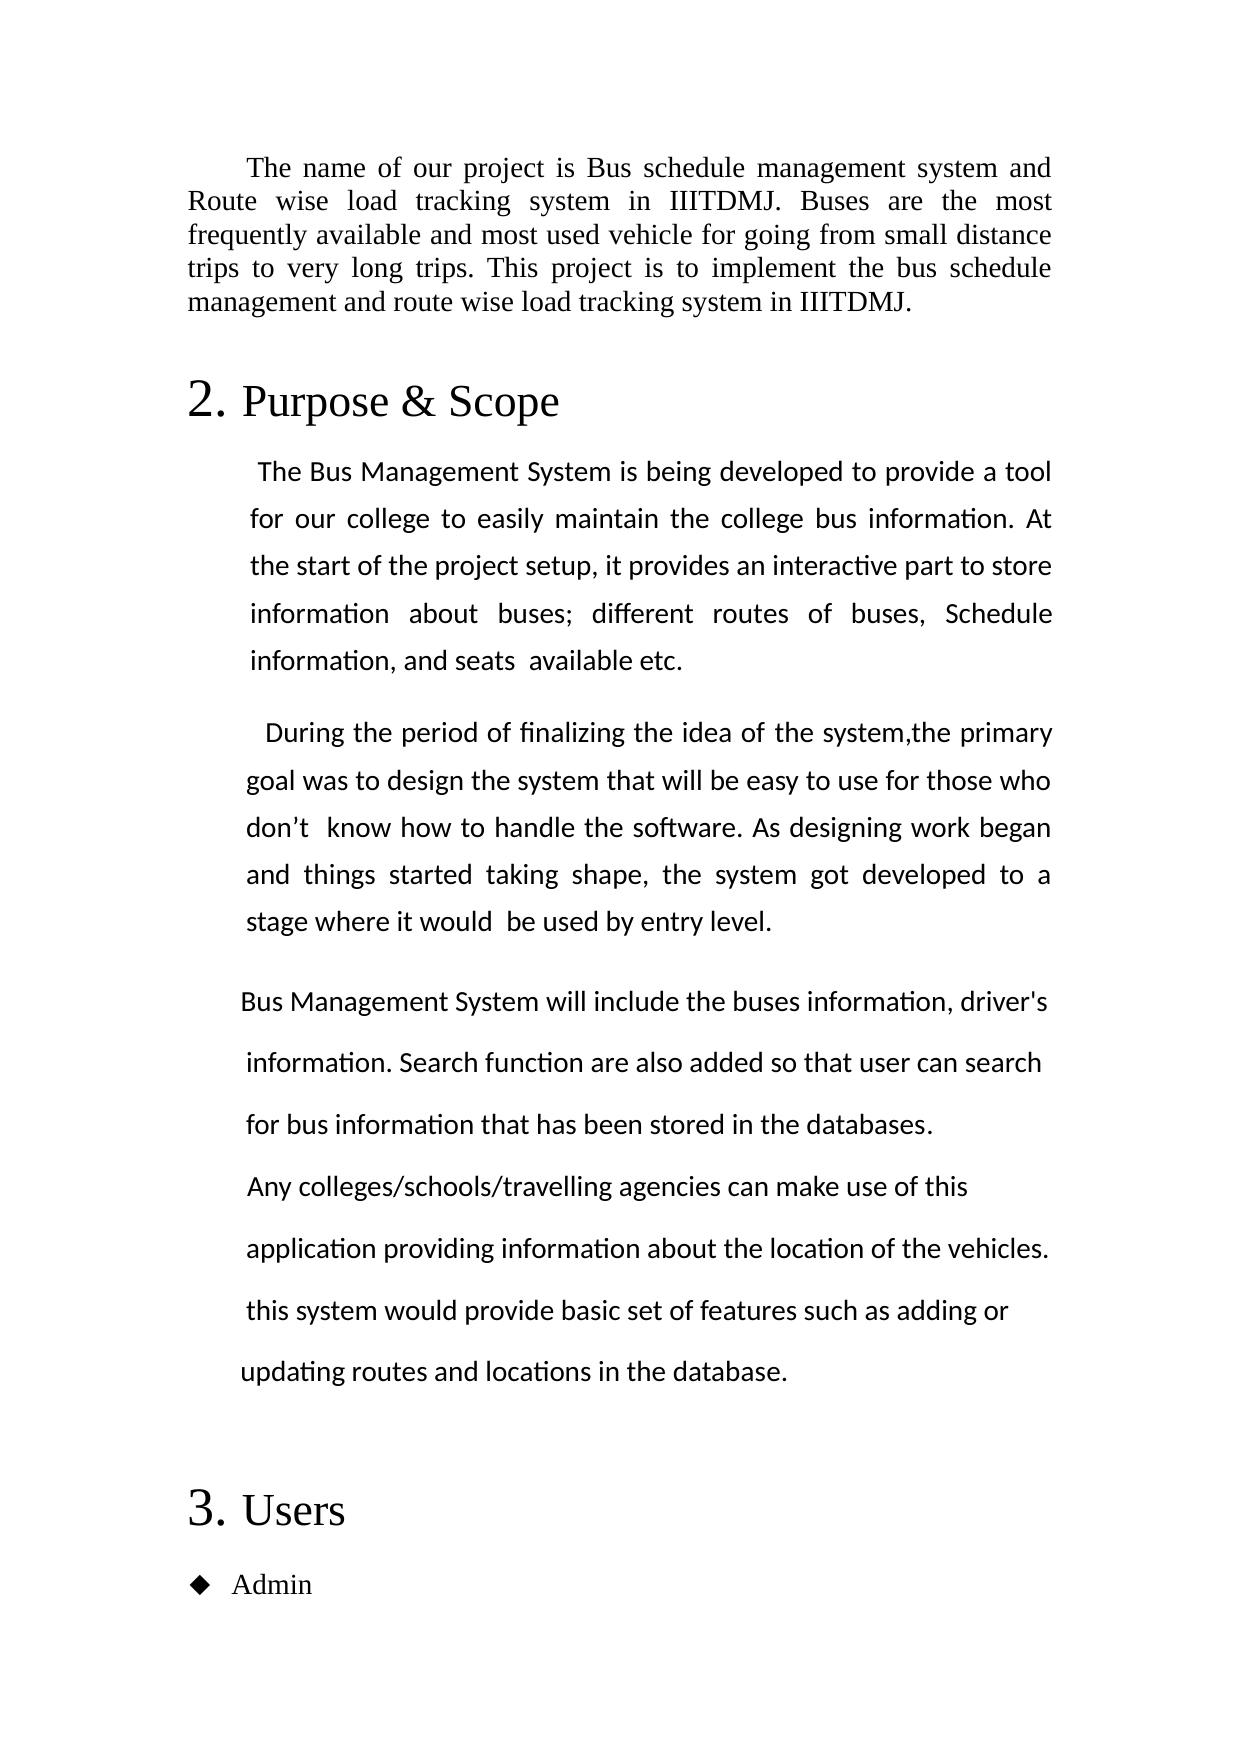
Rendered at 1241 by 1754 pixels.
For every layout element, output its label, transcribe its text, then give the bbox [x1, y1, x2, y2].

list Purpose & Scope [187, 366, 1053, 428]
list Users [187, 1474, 1053, 1537]
list Admin [187, 1567, 1053, 1600]
text updating routes and locations in the database. [187, 1353, 1053, 1389]
subtitle During the period of finalizing the idea of the system,the primary goal was to design the system that will be easy to use for those who don’t know how to handle the software. As designing work began and things started taking shape, the system got developed to a stage where it would be used by entry level. [187, 714, 1053, 939]
text application providing information about the location of the vehicles. [187, 1230, 1053, 1265]
text The name of our project is Bus schedule management system and Route wise load tracking system in IIITDMJ. Buses are the most frequently available and most used vehicle for going from small distance trips to very long trips. This project is to implement the bus schedule management and route wise load tracking system in IIITDMJ. [187, 150, 1053, 318]
text information. Search function are also added so that user can search [187, 1044, 1053, 1080]
text for bus information that has been stored in the databases. [187, 1106, 1053, 1142]
text this system would provide basic set of features such as adding or [187, 1292, 1053, 1327]
text Any colleges/schools/travelling agencies can make use of this [187, 1168, 1053, 1204]
text Bus Management System will include the buses information, driver's [187, 983, 1053, 1018]
subtitle The Bus Management System is being developed to provide a tool for our college to easily maintain the college bus information. At the start of the project setup, it provides an interactive part to store information about buses; different routes of buses, Schedule information, and seats available etc. [187, 453, 1053, 678]
